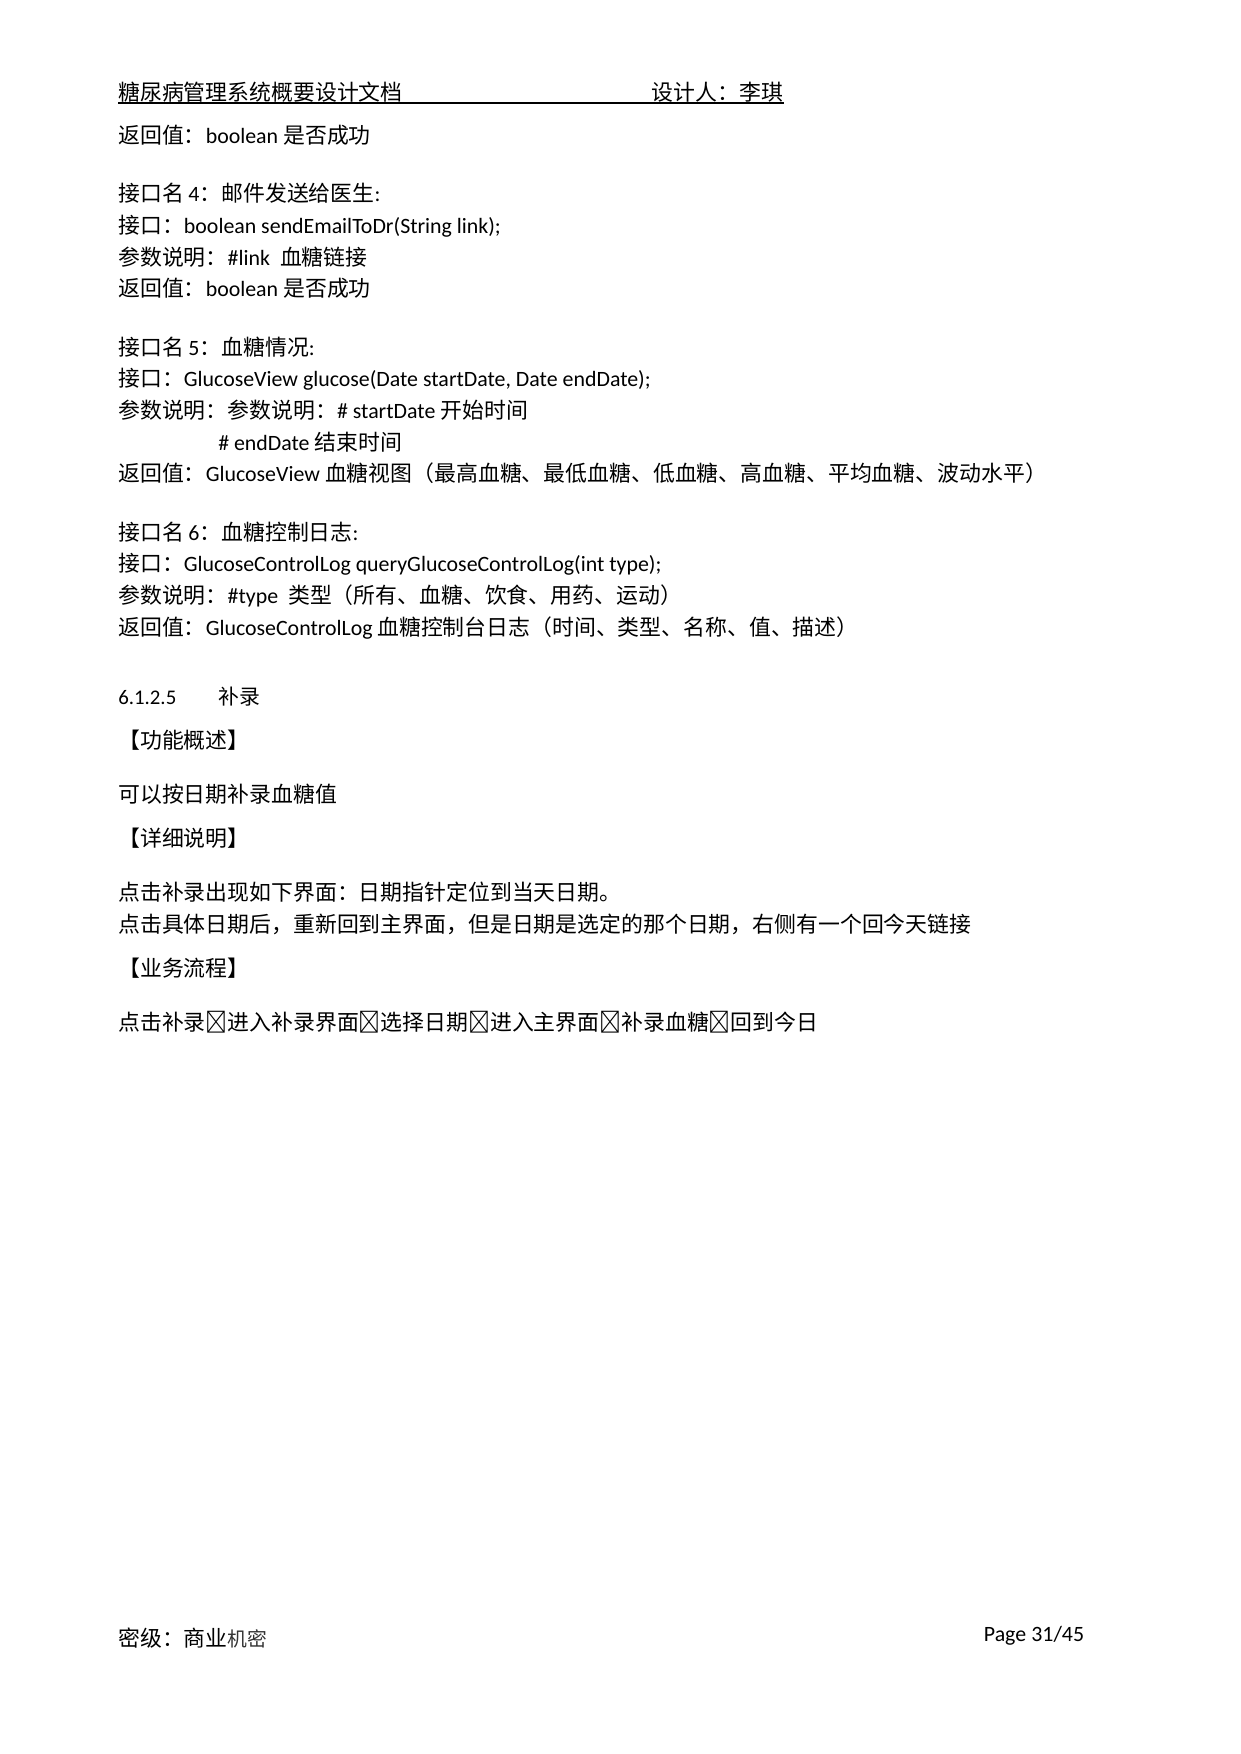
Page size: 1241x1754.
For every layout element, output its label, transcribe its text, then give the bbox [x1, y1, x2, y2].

text 接口：GlucoseControlLog queryGlucoseControlLog(int type); [118, 546, 1122, 578]
text 可以按日期补录血糖值 [118, 777, 1122, 809]
text 接口名4：邮件发送给医生: [118, 176, 1122, 208]
text 返回值：GlucoseControlLog血糖控制台日志（时间、类型、名称、值、描述） [118, 610, 1122, 641]
text 返回值：GlucoseView 血糖视图（最高血糖、最低血糖、低血糖、高血糖、平均血糖、波动水平） [118, 456, 1122, 488]
text 点击补录出现如下界面：日期指针定位到当天日期。 [118, 875, 1122, 907]
text 返回值：boolean 是否成功 [118, 118, 1122, 150]
subtitle 补录 [118, 681, 1122, 711]
text 接口名6：血糖控制日志: [118, 515, 1122, 546]
text 参数说明：#link 血糖链接 [118, 240, 1122, 271]
text 接口：GlucoseView glucose(Date startDate, Date endDate); [118, 361, 1122, 393]
text 点击补录进入补录界面选择日期进入主界面补录血糖回到今日 [118, 1004, 1122, 1036]
subtitle 【功能概述】 [118, 723, 1122, 755]
text 参数说明：#type 类型（所有、血糖、饮食、用药、运动） [118, 578, 1122, 610]
subtitle 【详细说明】 [118, 821, 1122, 853]
text 返回值：boolean 是否成功 [118, 271, 1122, 303]
text 接口：boolean sendEmailToDr(String link); [118, 208, 1122, 240]
text 点击具体日期后，重新回到主界面，但是日期是选定的那个日期，右侧有一个回今天链接 [118, 907, 1122, 938]
text # endDate 结束时间 [118, 425, 1122, 456]
text 接口名5：血糖情况: [118, 330, 1122, 361]
text 参数说明：参数说明：# startDate 开始时间 [118, 393, 1122, 425]
subtitle 【业务流程】 [118, 951, 1122, 982]
